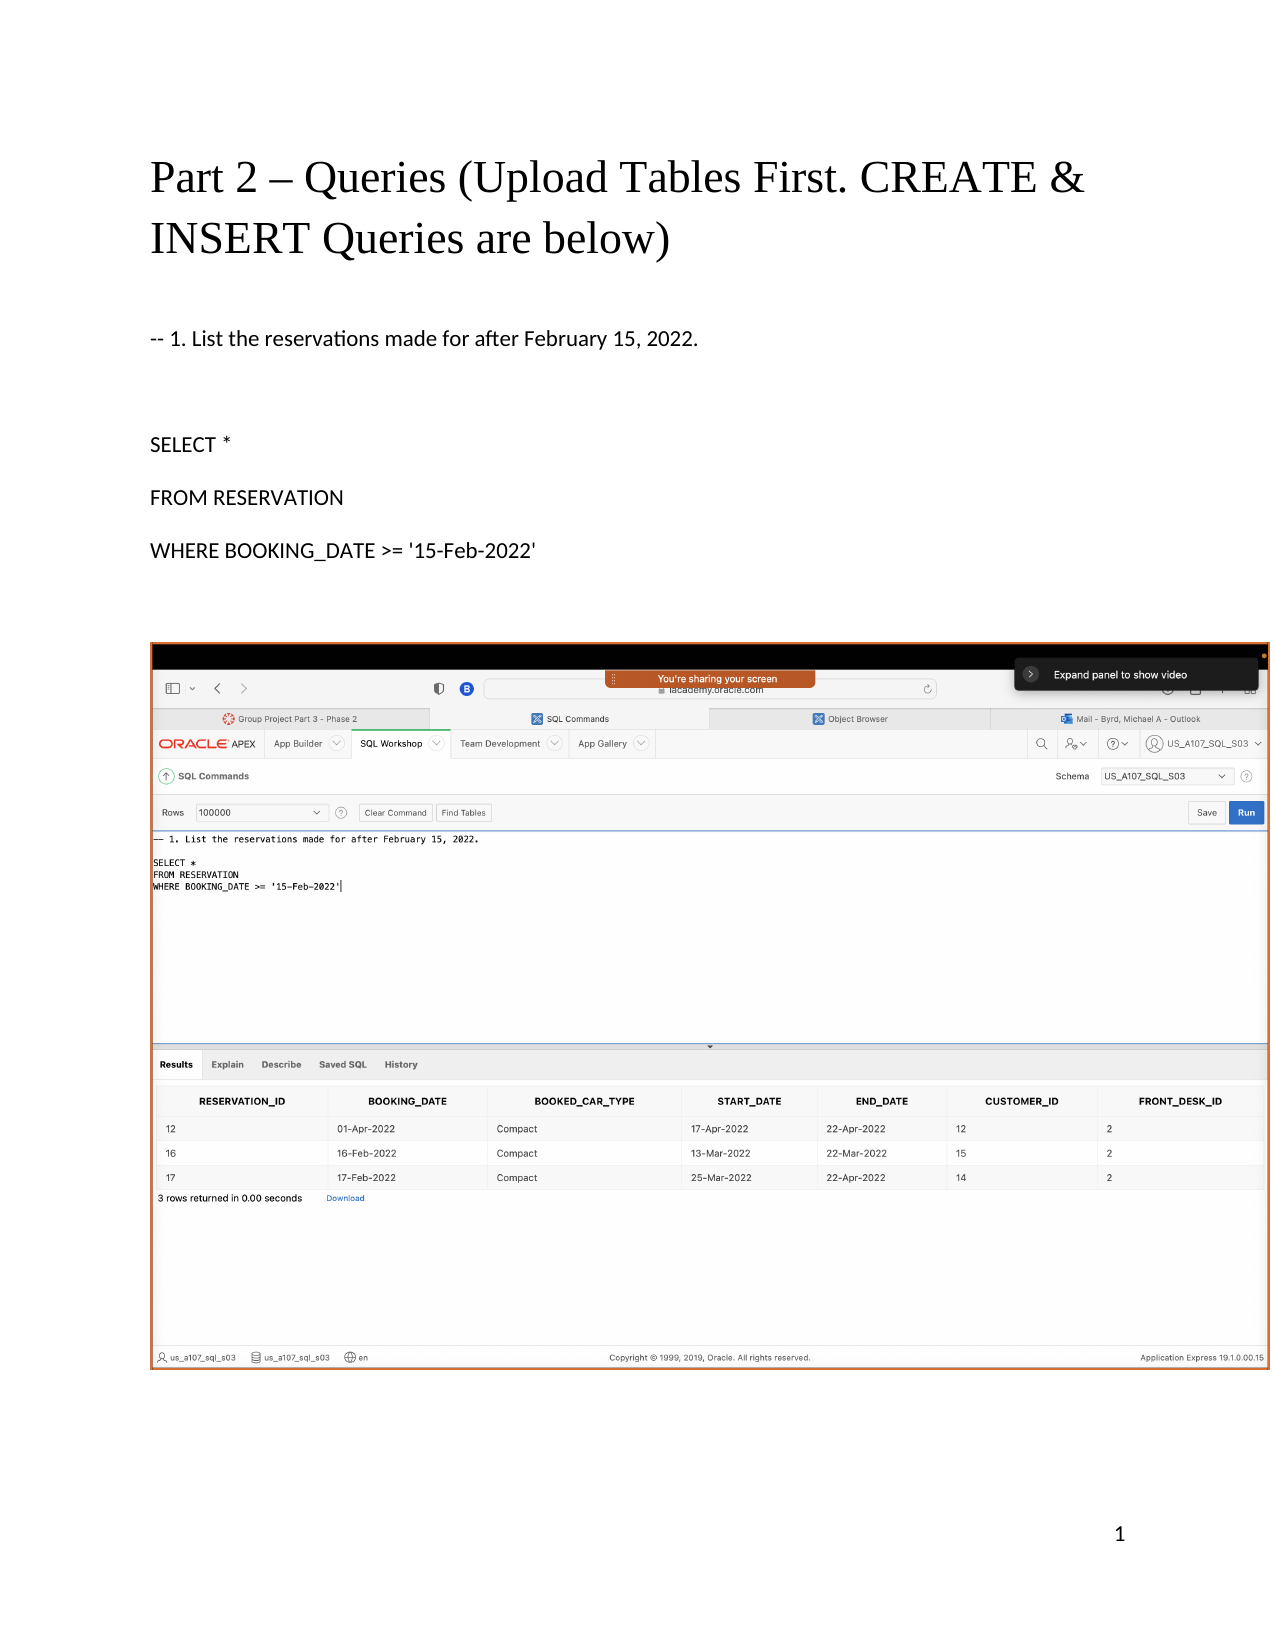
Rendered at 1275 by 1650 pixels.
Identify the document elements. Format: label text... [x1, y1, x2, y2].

picture [150, 642, 1270, 1370]
text -- 1. List the reservations made for after February 15, 2022. [150, 324, 1125, 352]
text FROM RESERVATION [150, 483, 1125, 511]
text Part 2 – Queries (Upload Tables First. CREATE & INSERT Queries are below) [150, 150, 1125, 263]
text WHERE BOOKING_DATE >= '15-Feb-2022' [150, 536, 1125, 564]
text SELECT * [150, 430, 1125, 458]
